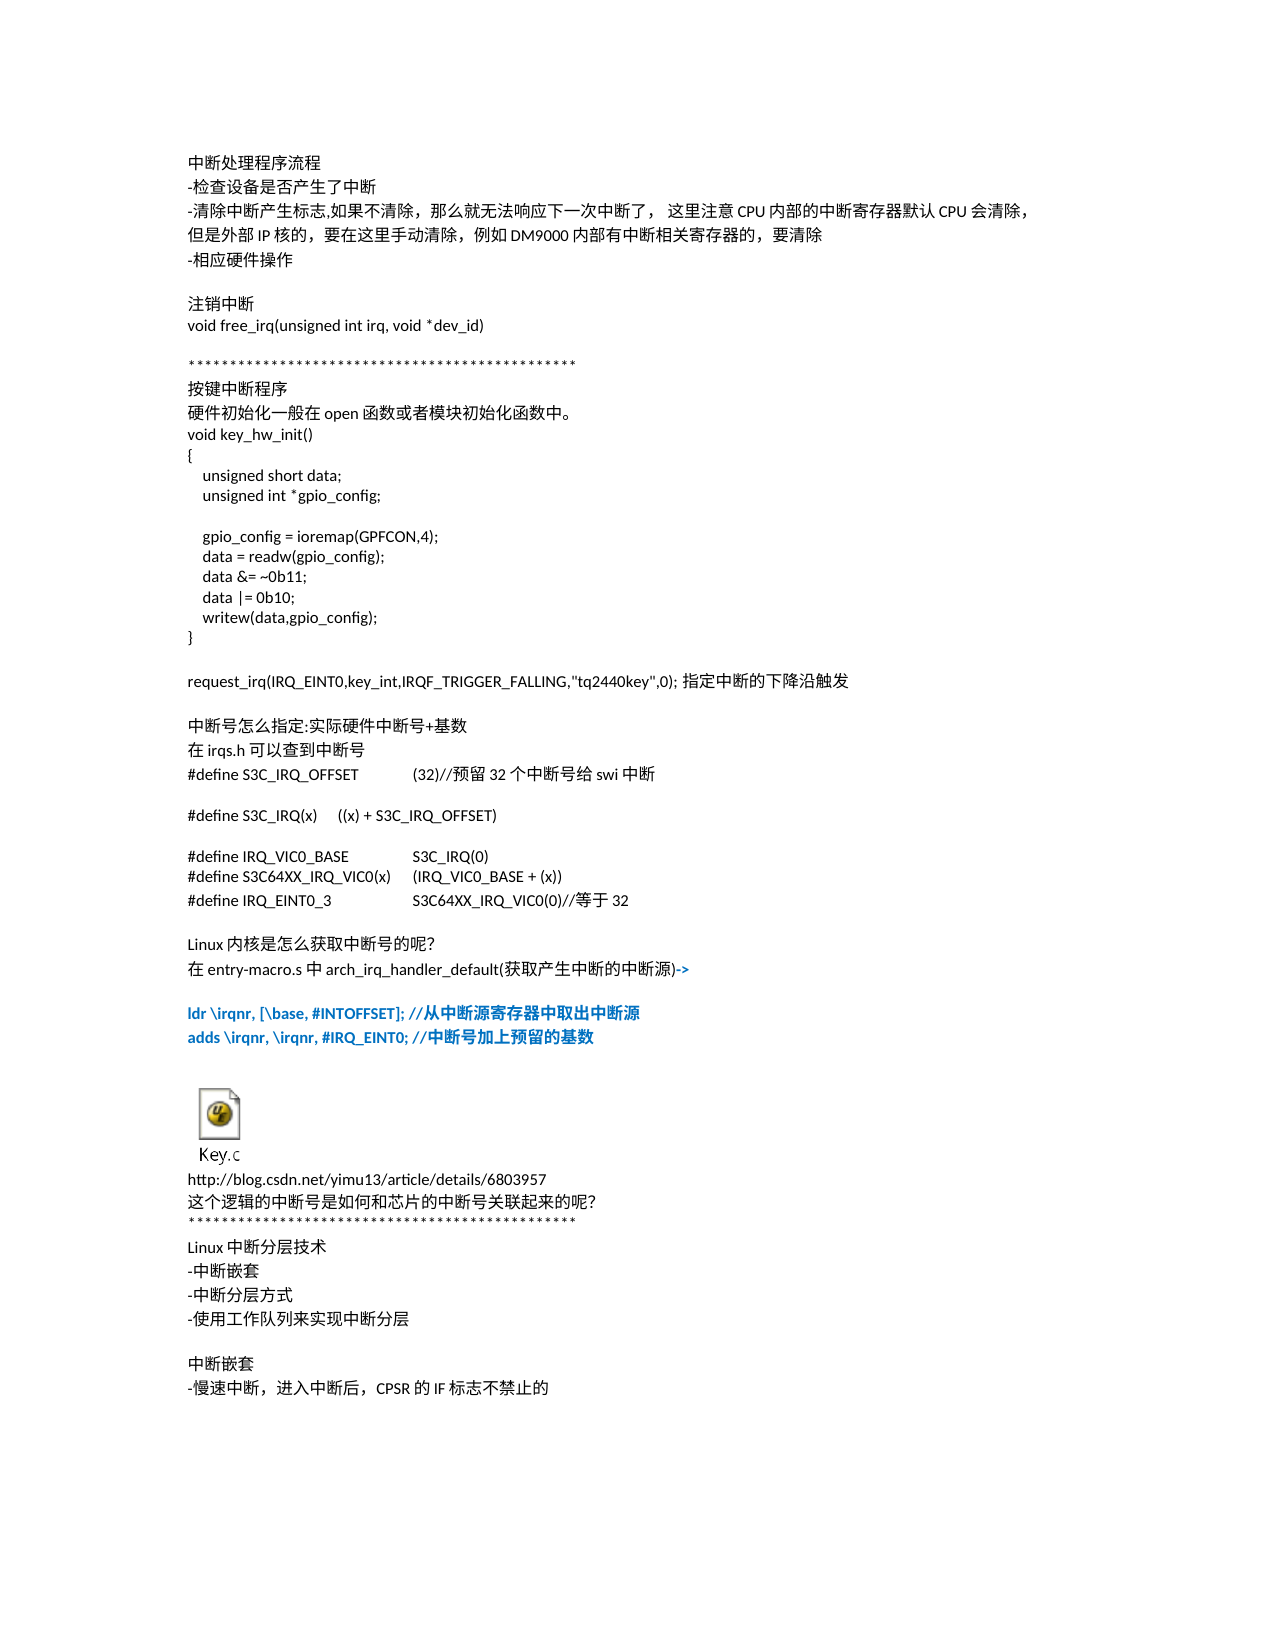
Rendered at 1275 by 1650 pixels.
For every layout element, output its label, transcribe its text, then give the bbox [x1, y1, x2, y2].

text 但是外部IP核的，要在这里手动清除，例如DM9000内部有中断相关寄存器的，要清除 [187, 222, 1087, 247]
text gpio_config = ioremap(GPFCON,4); [187, 526, 1087, 546]
text #define IRQ_EINT0_3 S3C64XX_IRQ_VIC0(0)//等于32 [187, 887, 1087, 911]
text adds \irqnr, \irqnr, #IRQ_EINT0; //中断号加上预留的基数 [187, 1024, 1087, 1048]
text { [187, 445, 1087, 465]
text #define S3C64XX_IRQ_VIC0(x) (IRQ_VIC0_BASE + (x)) [187, 867, 1087, 887]
text #define S3C_IRQ_OFFSET (32)//预留32个中断号给swi中断 [187, 761, 1087, 785]
text Linux内核是怎么获取中断号的呢？ [187, 931, 1087, 956]
text ldr \irqnr, [\base, #INTOFFSET]; //从中断源寄存器中取出中断源 [187, 1000, 1087, 1024]
text 硬件初始化一般在open函数或者模块初始化函数中。 [187, 400, 1087, 424]
text writew(data,gpio_config); [187, 607, 1087, 628]
text -中断嵌套 [187, 1258, 1087, 1282]
text *********************************************** [187, 1213, 1087, 1234]
text 中断嵌套 [187, 1351, 1087, 1375]
text data &= ~0b11; [187, 567, 1087, 587]
text 在entry-macro.s中arch_irq_handler_default(获取产生中断的中断源)-> [187, 956, 1087, 980]
text -慢速中断，进入中断后，CPSR的IF标志不禁止的 [187, 1375, 1087, 1399]
text 注销中断 [187, 291, 1087, 315]
text -相应硬件操作 [187, 247, 1087, 271]
text Linux中断分层技术 [187, 1234, 1087, 1258]
text 中断处理程序流程 [187, 150, 1087, 174]
text void free_irq(unsigned int irq, void *dev_id) [187, 315, 1087, 336]
text unsigned int *gpio_config; [187, 486, 1087, 506]
text -清除中断产生标志,如果不清除，那么就无法响应下一次中断了， 这里注意CPU内部的中断寄存器默认CPU会清除， [187, 198, 1087, 222]
text data |= 0b10; [187, 587, 1087, 607]
text -中断分层方式 [187, 1282, 1087, 1306]
text 中断号怎么指定:实际硬件中断号+基数 [187, 713, 1087, 737]
text -使用工作队列来实现中断分层 [187, 1306, 1087, 1330]
text http://blog.csdn.net/yimu13/article/details/6803957 [187, 1169, 1087, 1189]
text } [187, 628, 1087, 648]
text -检查设备是否产生了中断 [187, 174, 1087, 198]
text 在irqs.h可以查到中断号 [187, 737, 1087, 761]
text 按键中断程序 [187, 376, 1087, 400]
text 这个逻辑的中断号是如何和芯片的中断号关联起来的呢？ [187, 1189, 1087, 1213]
text unsigned short data; [187, 465, 1087, 486]
text #define S3C_IRQ(x) ((x) + S3C_IRQ_OFFSET) [187, 806, 1087, 826]
text request_irq(IRQ_EINT0,key_int,IRQF_TRIGGER_FALLING,"tq2440key",0); 指定中断的下降沿触发 [187, 668, 1087, 692]
text data = readw(gpio_config); [187, 546, 1087, 567]
text *********************************************** [187, 356, 1087, 376]
text void key_hw_init() [187, 424, 1087, 445]
text #define IRQ_VIC0_BASE S3C_IRQ(0) [187, 846, 1087, 867]
